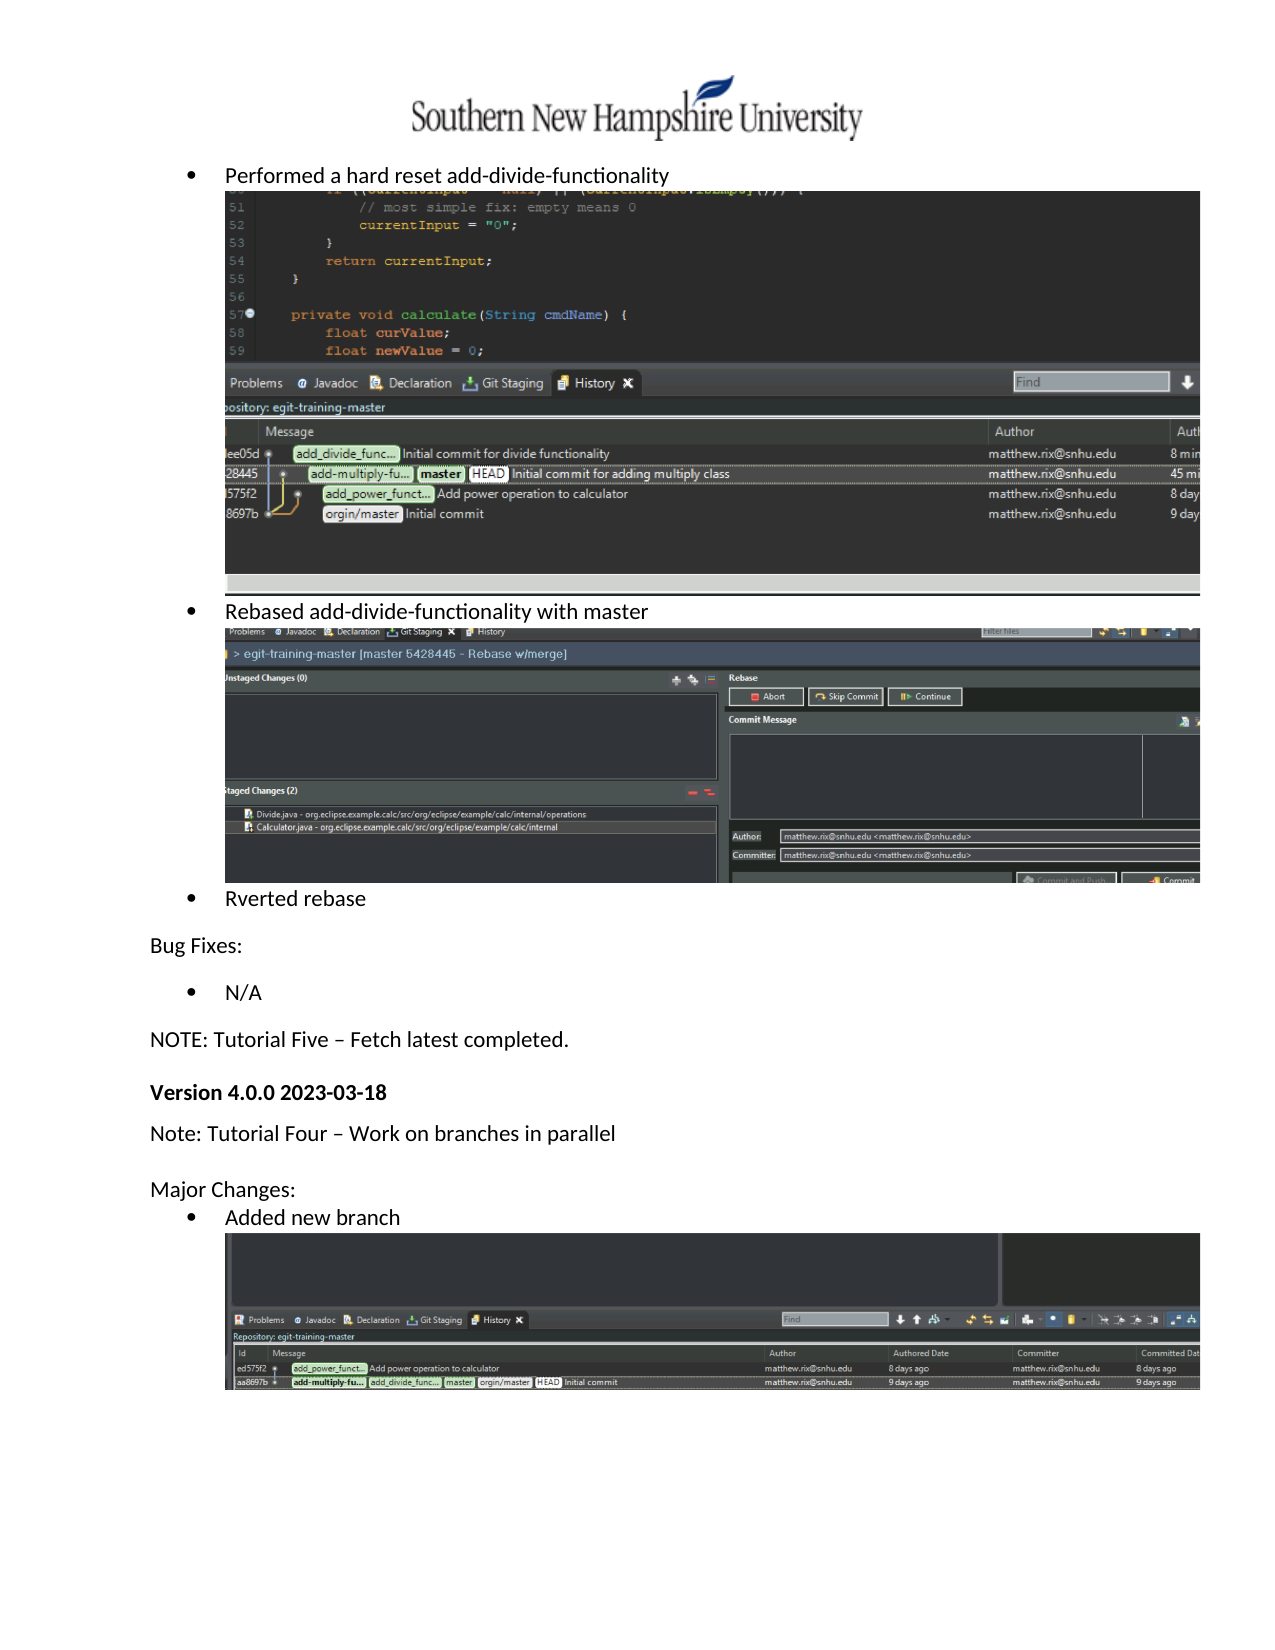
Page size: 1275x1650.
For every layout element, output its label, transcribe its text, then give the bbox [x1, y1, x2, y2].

subtitle Major Changes: [150, 1175, 1125, 1203]
list N/A [187, 978, 1125, 1006]
text Bug Fixes: [150, 931, 1125, 959]
picture [412, 75, 863, 141]
list Rverted rebase [187, 884, 1125, 912]
text NOTE: Tutorial Five – Fetch latest completed. [150, 1025, 1125, 1053]
subtitle Version 4.0.0 2023-03-18 [150, 1078, 1125, 1106]
text Note: Tutorial Four – Work on branches in parallel [150, 1119, 1125, 1147]
picture [225, 191, 1200, 596]
picture [225, 627, 1200, 883]
picture [225, 1232, 1200, 1390]
